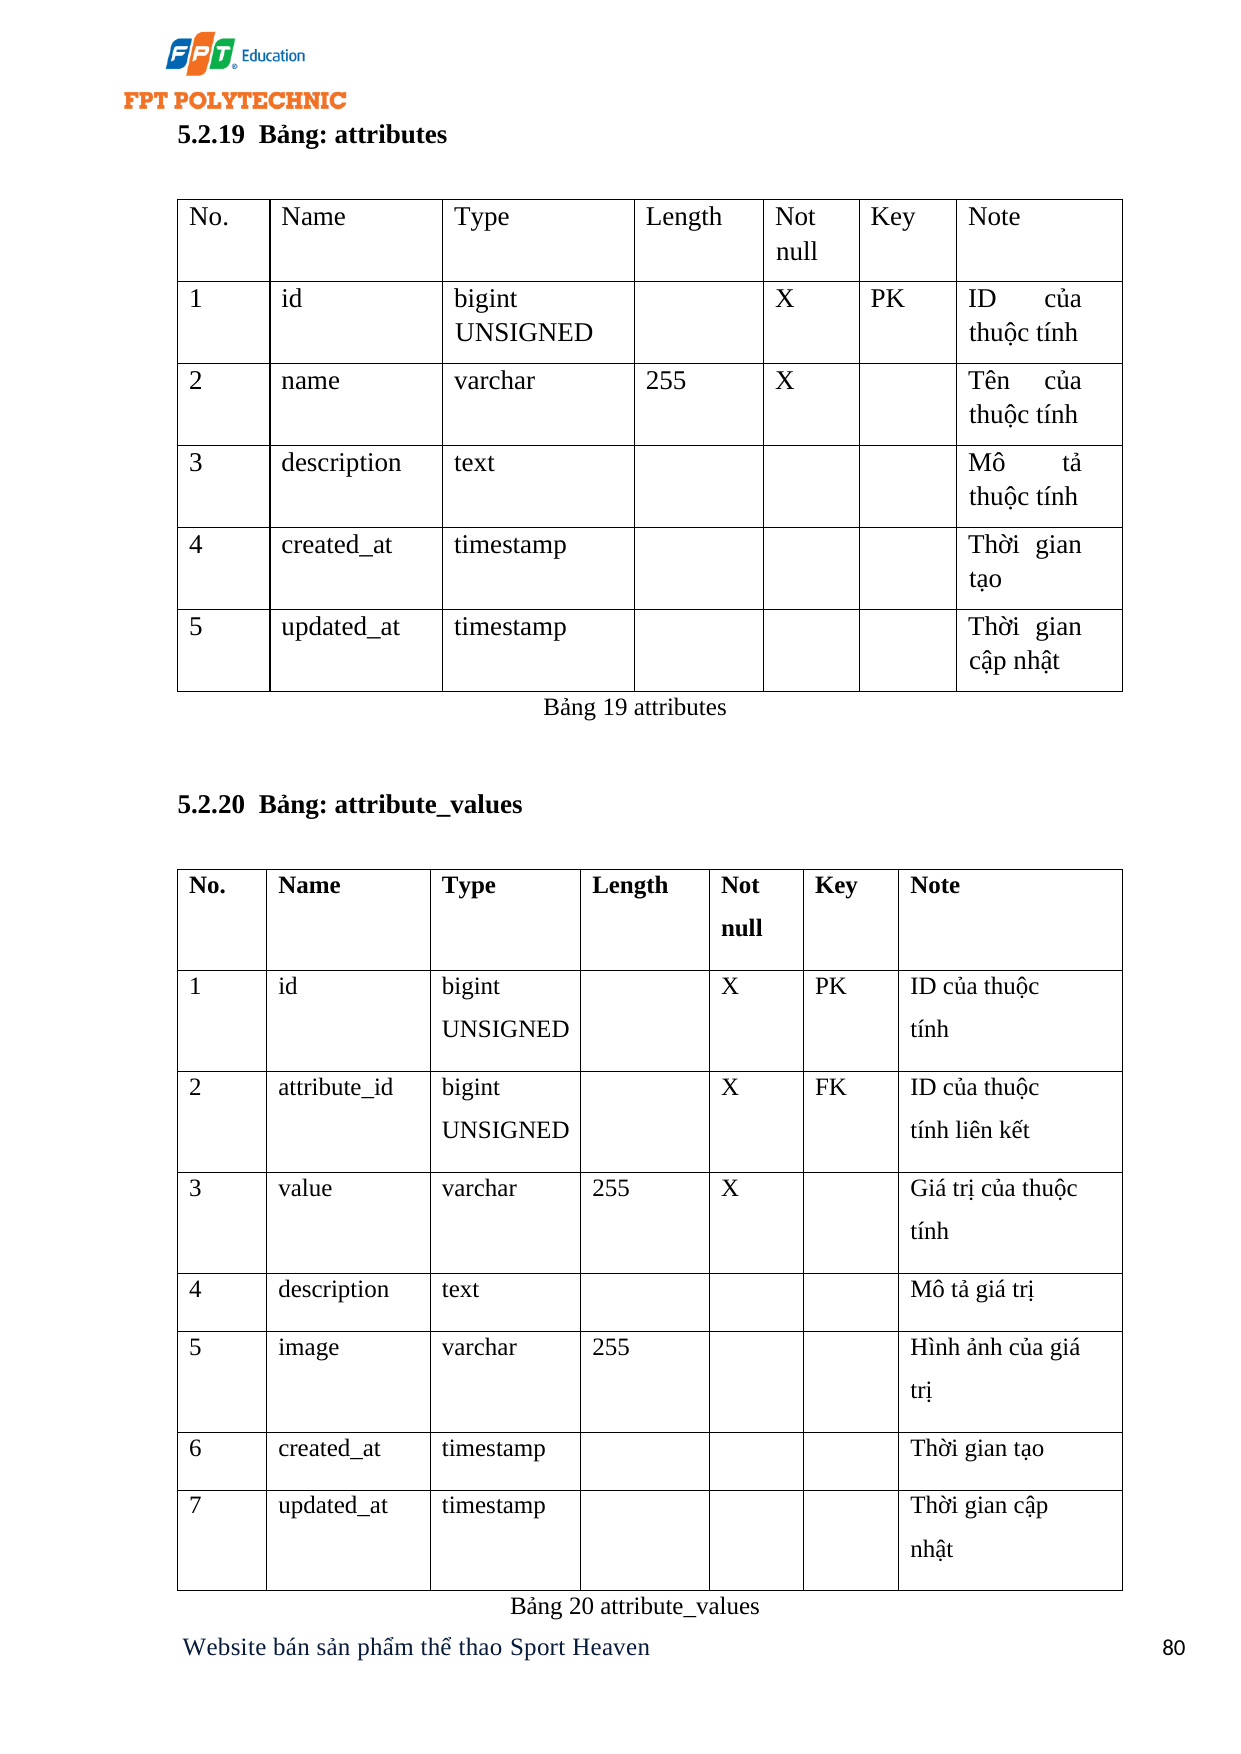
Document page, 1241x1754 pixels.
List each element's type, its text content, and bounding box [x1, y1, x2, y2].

table_header Name [271, 200, 442, 281]
table_header Type [443, 200, 634, 281]
table_cell [764, 528, 859, 609]
table_cell [804, 1274, 898, 1331]
table_cell 3 [178, 446, 269, 527]
table_cell X [710, 971, 803, 1071]
table_cell created_at [267, 1433, 430, 1489]
table_cell FK [804, 1072, 898, 1172]
table_cell 1 [178, 971, 266, 1071]
table_cell [860, 610, 956, 691]
table_header No. [178, 870, 266, 970]
table_cell [764, 446, 859, 527]
table_cell name [271, 364, 442, 445]
table_cell 255 [635, 364, 763, 445]
table_header Name [267, 870, 430, 970]
table_cell X [764, 364, 859, 445]
table_cell Thời gian tạo [899, 1433, 1122, 1489]
table_cell [764, 610, 859, 691]
table_cell text [443, 446, 634, 527]
table_cell PK [860, 282, 956, 363]
table_header Not null [710, 870, 803, 970]
subtitle Bảng: attributes [177, 118, 1092, 149]
table_header Length [581, 870, 709, 970]
table_cell [710, 1491, 803, 1590]
table_header Length [635, 200, 763, 281]
table_cell updated_at [271, 610, 442, 691]
table_cell ID của thuộc tính [899, 971, 1122, 1071]
table_header Key [860, 200, 956, 281]
table_cell timestamp [431, 1491, 580, 1590]
table_cell 5 [178, 610, 269, 691]
table_cell bigint UNSIGNED [431, 971, 580, 1071]
table_header Key [804, 870, 898, 970]
table_cell [710, 1274, 803, 1331]
table_cell Giá trị của thuộc tính [899, 1173, 1122, 1273]
table_cell Tên của thuộc tính [957, 364, 1122, 445]
table_cell 4 [178, 1274, 266, 1331]
table_cell X [710, 1072, 803, 1172]
table_cell 2 [178, 1072, 266, 1172]
table_header No. [178, 200, 269, 281]
table_cell value [267, 1173, 430, 1273]
subtitle Bảng: attribute_values [177, 788, 1092, 819]
table_cell [804, 1491, 898, 1590]
table_cell [860, 446, 956, 527]
table_cell timestamp [431, 1433, 580, 1489]
table_cell id [271, 282, 442, 363]
table_cell X [710, 1173, 803, 1273]
table_cell timestamp [443, 528, 634, 609]
table_cell varchar [443, 364, 634, 445]
table_cell [581, 1274, 709, 1331]
table_cell [804, 1433, 898, 1489]
table_cell Thời gian tạo [957, 528, 1122, 609]
table_header Note [957, 200, 1122, 281]
table_cell [635, 528, 763, 609]
table_cell Thời gian cập nhật [899, 1491, 1122, 1590]
table_cell [860, 364, 956, 445]
picture [116, 24, 354, 116]
table_cell Mô tả giá trị [899, 1274, 1122, 1331]
table_cell 2 [178, 364, 269, 445]
table_cell [581, 1433, 709, 1489]
table_cell ID của thuộc tính liên kết [899, 1072, 1122, 1172]
table_cell [635, 282, 763, 363]
table_cell [804, 1332, 898, 1432]
table_cell 3 [178, 1173, 266, 1273]
table_cell 255 [581, 1173, 709, 1273]
table_cell bigint UNSIGNED [443, 282, 634, 363]
table_cell [804, 1173, 898, 1273]
table_cell ID của thuộc tính [957, 282, 1122, 363]
table_cell [635, 610, 763, 691]
table_cell description [271, 446, 442, 527]
table_header Note [899, 870, 1122, 970]
table_cell image [267, 1332, 430, 1432]
table_cell varchar [431, 1173, 580, 1273]
table_cell [581, 971, 709, 1071]
table_cell Mô tả thuộc tính [957, 446, 1122, 527]
table_cell 7 [178, 1491, 266, 1590]
table_cell [635, 446, 763, 527]
table_cell 6 [178, 1433, 266, 1489]
table_cell timestamp [443, 610, 634, 691]
table_cell [581, 1491, 709, 1590]
table_cell X [764, 282, 859, 363]
table_header Not null [764, 200, 859, 281]
table_header Type [431, 870, 580, 970]
text Bảng 20 attribute_values [177, 1591, 1092, 1620]
table_cell [860, 528, 956, 609]
table_cell id [267, 971, 430, 1071]
table_cell created_at [271, 528, 442, 609]
table_cell [581, 1072, 709, 1172]
text Bảng 19 attributes [177, 692, 1092, 720]
table_cell description [267, 1274, 430, 1331]
table_cell attribute_id [267, 1072, 430, 1172]
table_cell Hình ảnh của giá trị [899, 1332, 1122, 1432]
table_cell 255 [581, 1332, 709, 1432]
table_cell [710, 1332, 803, 1432]
table_cell [710, 1433, 803, 1489]
table_cell 4 [178, 528, 269, 609]
table_cell 5 [178, 1332, 266, 1432]
table_cell updated_at [267, 1491, 430, 1590]
table_cell text [431, 1274, 580, 1331]
table_cell bigint UNSIGNED [431, 1072, 580, 1172]
table_cell 1 [178, 282, 269, 363]
table_cell Thời gian cập nhật [957, 610, 1122, 691]
table_cell PK [804, 971, 898, 1071]
table_cell varchar [431, 1332, 580, 1432]
